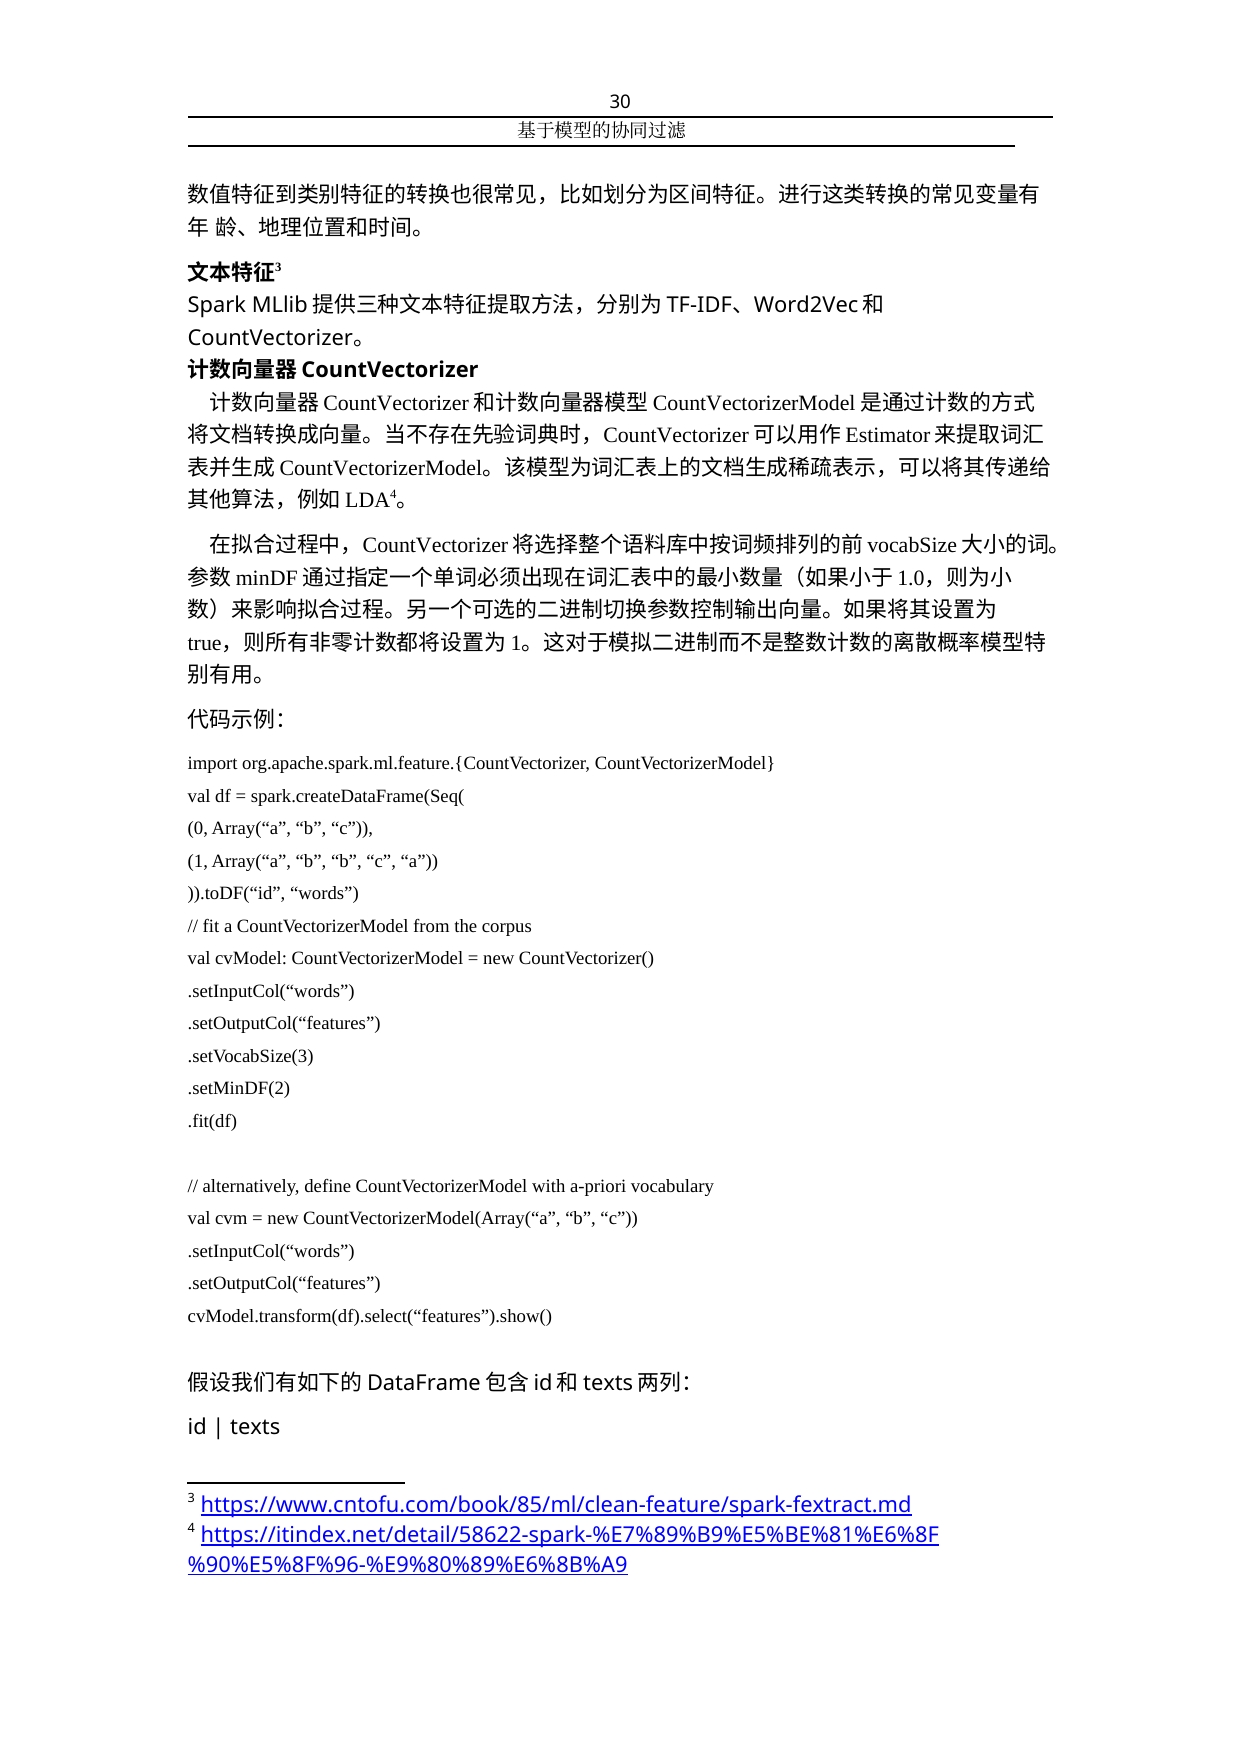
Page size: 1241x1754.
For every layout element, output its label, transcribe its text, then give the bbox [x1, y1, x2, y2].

text 代码示例： [187, 702, 1053, 734]
text // fit a CountVectorizerModel from the corpus [187, 909, 1053, 942]
text // alternatively, define CountVectorizerModel with a-priori vocabulary [187, 1169, 1053, 1202]
text 文本特征 [187, 254, 1053, 287]
text .setInputCol(“words”) [187, 1234, 1053, 1267]
text .setOutputCol(“features”) [187, 1267, 1053, 1299]
text )).toDF(“id”, “words”) [187, 877, 1053, 909]
text 假设我们有如下的DataFrame包含id和texts两列： [187, 1364, 1053, 1397]
text (1, Array(“a”, “b”, “b”, “c”, “a”)) [187, 844, 1053, 877]
text .setMinDF(2) [187, 1072, 1053, 1104]
text val cvModel: CountVectorizerModel = new CountVectorizer() [187, 942, 1053, 974]
text .setVocabSize(3) [187, 1039, 1053, 1072]
text Spark MLlib提供三种文本特征提取方法，分别为TF-IDF、Word2Vec和CountVectorizer。 [187, 287, 1053, 352]
text .fit(df) [187, 1104, 1053, 1137]
text val df = spark.createDataFrame(Seq( [187, 779, 1053, 812]
text cvModel.transform(df).select(“features”).show() [187, 1299, 1053, 1332]
text .setOutputCol(“features”) [187, 1007, 1053, 1039]
text 计数向量器CountVectorizer [187, 352, 1053, 384]
text import org.apache.spark.ml.feature.{CountVectorizer, CountVectorizerModel} [187, 747, 1053, 779]
text .setInputCol(“words”) [187, 974, 1053, 1007]
text val cvm = new CountVectorizerModel(Array(“a”, “b”, “c”)) [187, 1202, 1053, 1234]
text 在拟合过程中，CountVectorizer将选择整个语料库中按词频排列的前vocabSize大小的词。参数minDF通过指定一个单词必须出现在词汇表中的最小数量（如果小于1.0，则为小数）来影响拟合过程。另一个可选的二进制切换参数控制输出向量。如果将其设置为true，则所有非零计数都将设置为1。这对于模拟二进制而不是整数计数的离散概率模型特别有用。 [187, 527, 1053, 689]
text 计数向量器CountVectorizer和计数向量器模型CountVectorizerModel是通过计数的方式将文档转换成向量。当不存在先验词典时，CountVectorizer可以用作Estimator来提取词汇表并生成CountVectorizerModel。该模型为词汇表上的文档生成稀疏表示，可以将其传递给其他算法，例如LDA。 [187, 384, 1053, 514]
text (0, Array(“a”, “b”, “c”)), [187, 812, 1053, 844]
text 数值特征到类别特征的转换也很常见，比如划分为区间特征。进行这类转换的常见变量有年 龄、地理位置和时间。 [187, 177, 1053, 242]
list id | texts [187, 1409, 1053, 1442]
